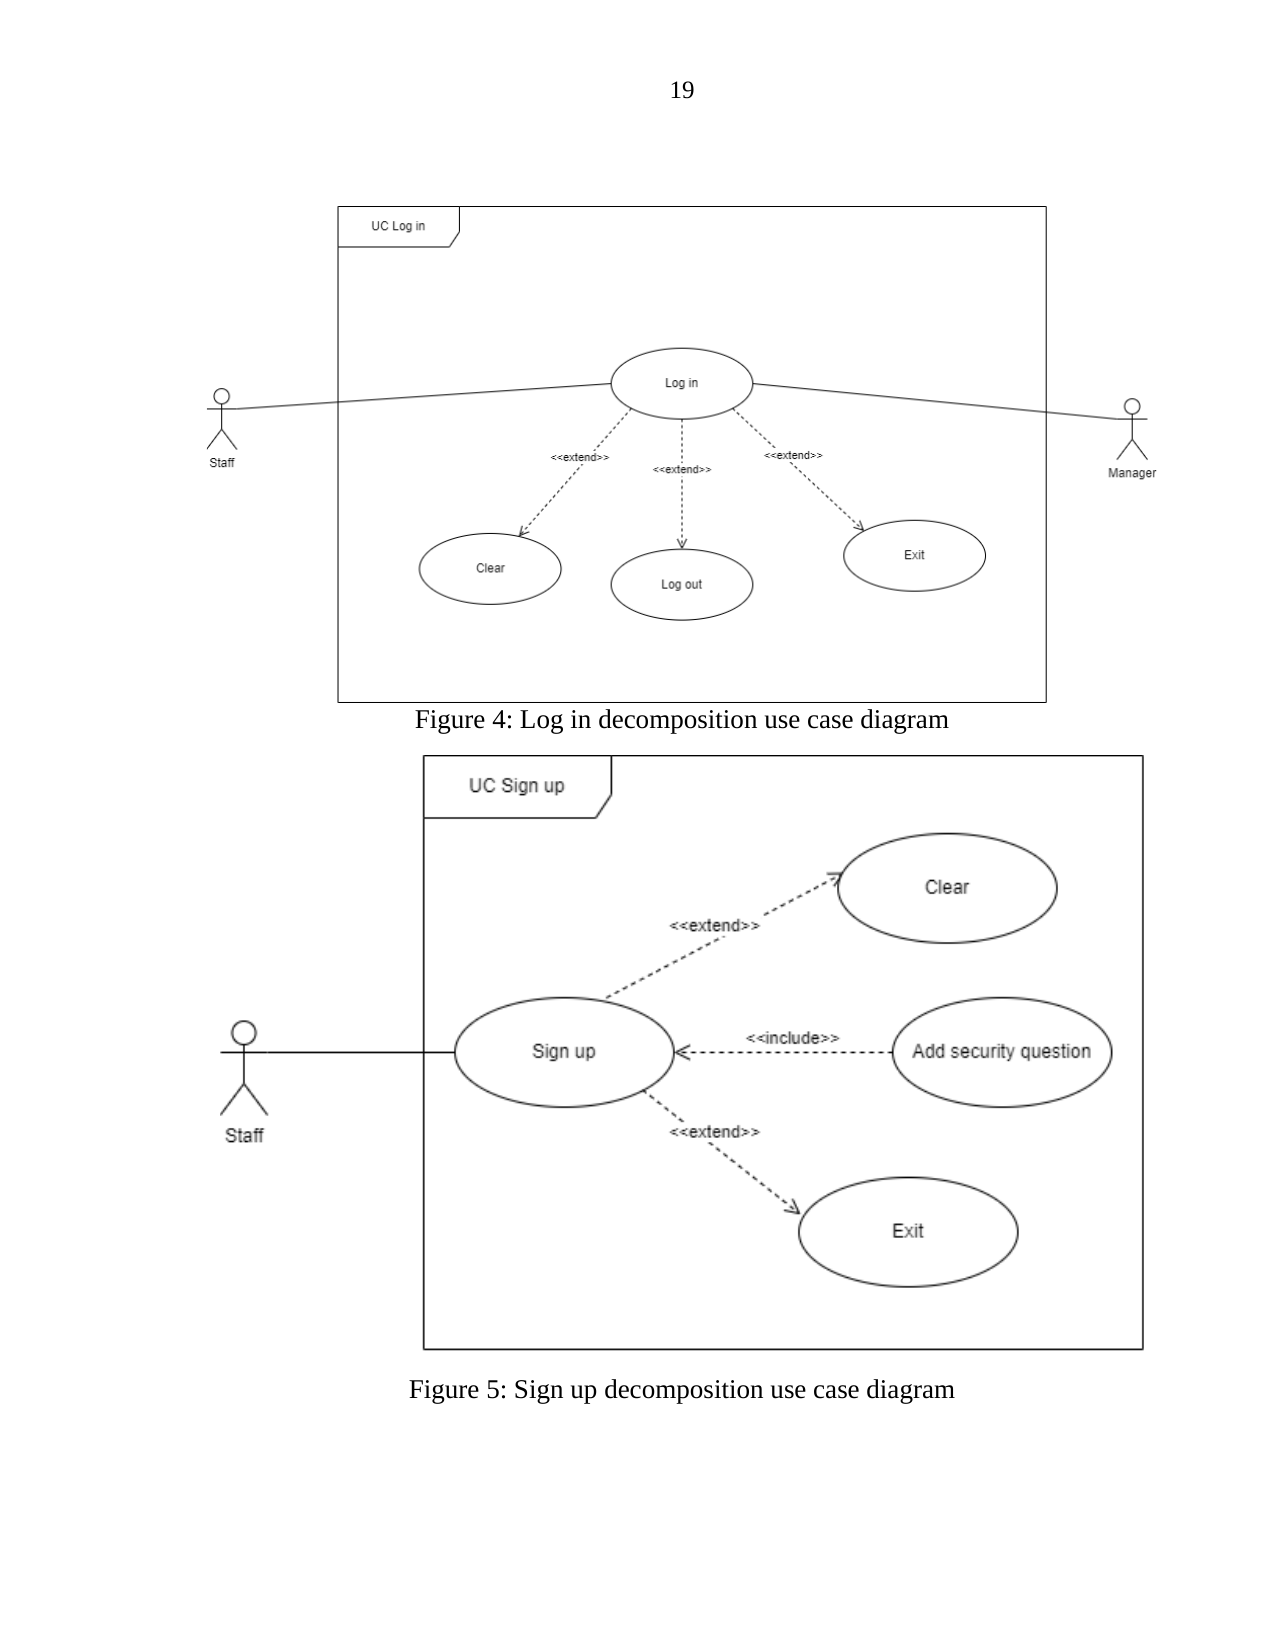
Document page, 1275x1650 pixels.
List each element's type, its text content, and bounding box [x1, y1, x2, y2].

text Figure 4: Log in decomposition use case diagram [207, 703, 1157, 734]
picture [220, 755, 1144, 1352]
picture [206, 206, 1157, 703]
